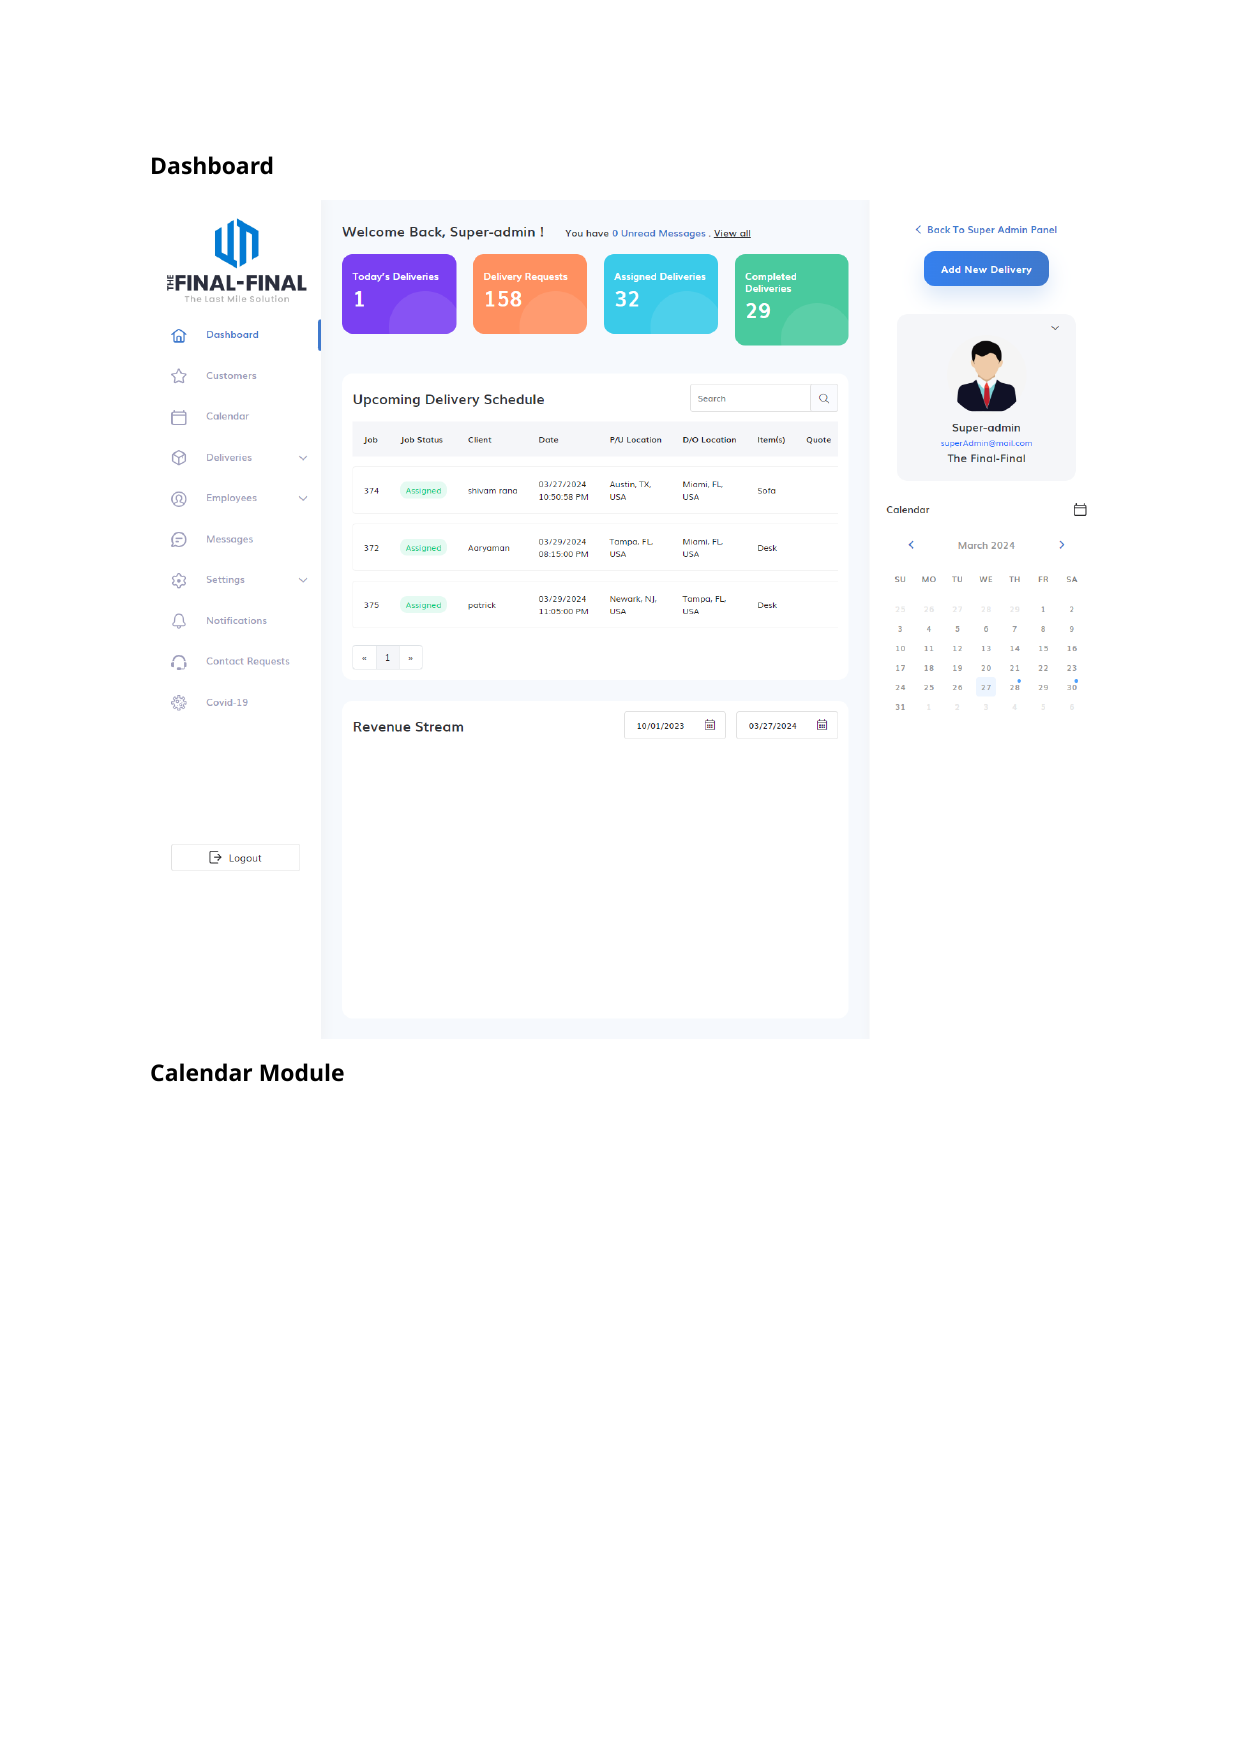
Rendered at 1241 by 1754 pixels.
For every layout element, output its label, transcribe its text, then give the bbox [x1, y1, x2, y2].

text Calendar Module [150, 1057, 1090, 1088]
text Dashboard [150, 150, 1090, 181]
picture [150, 200, 1091, 1039]
